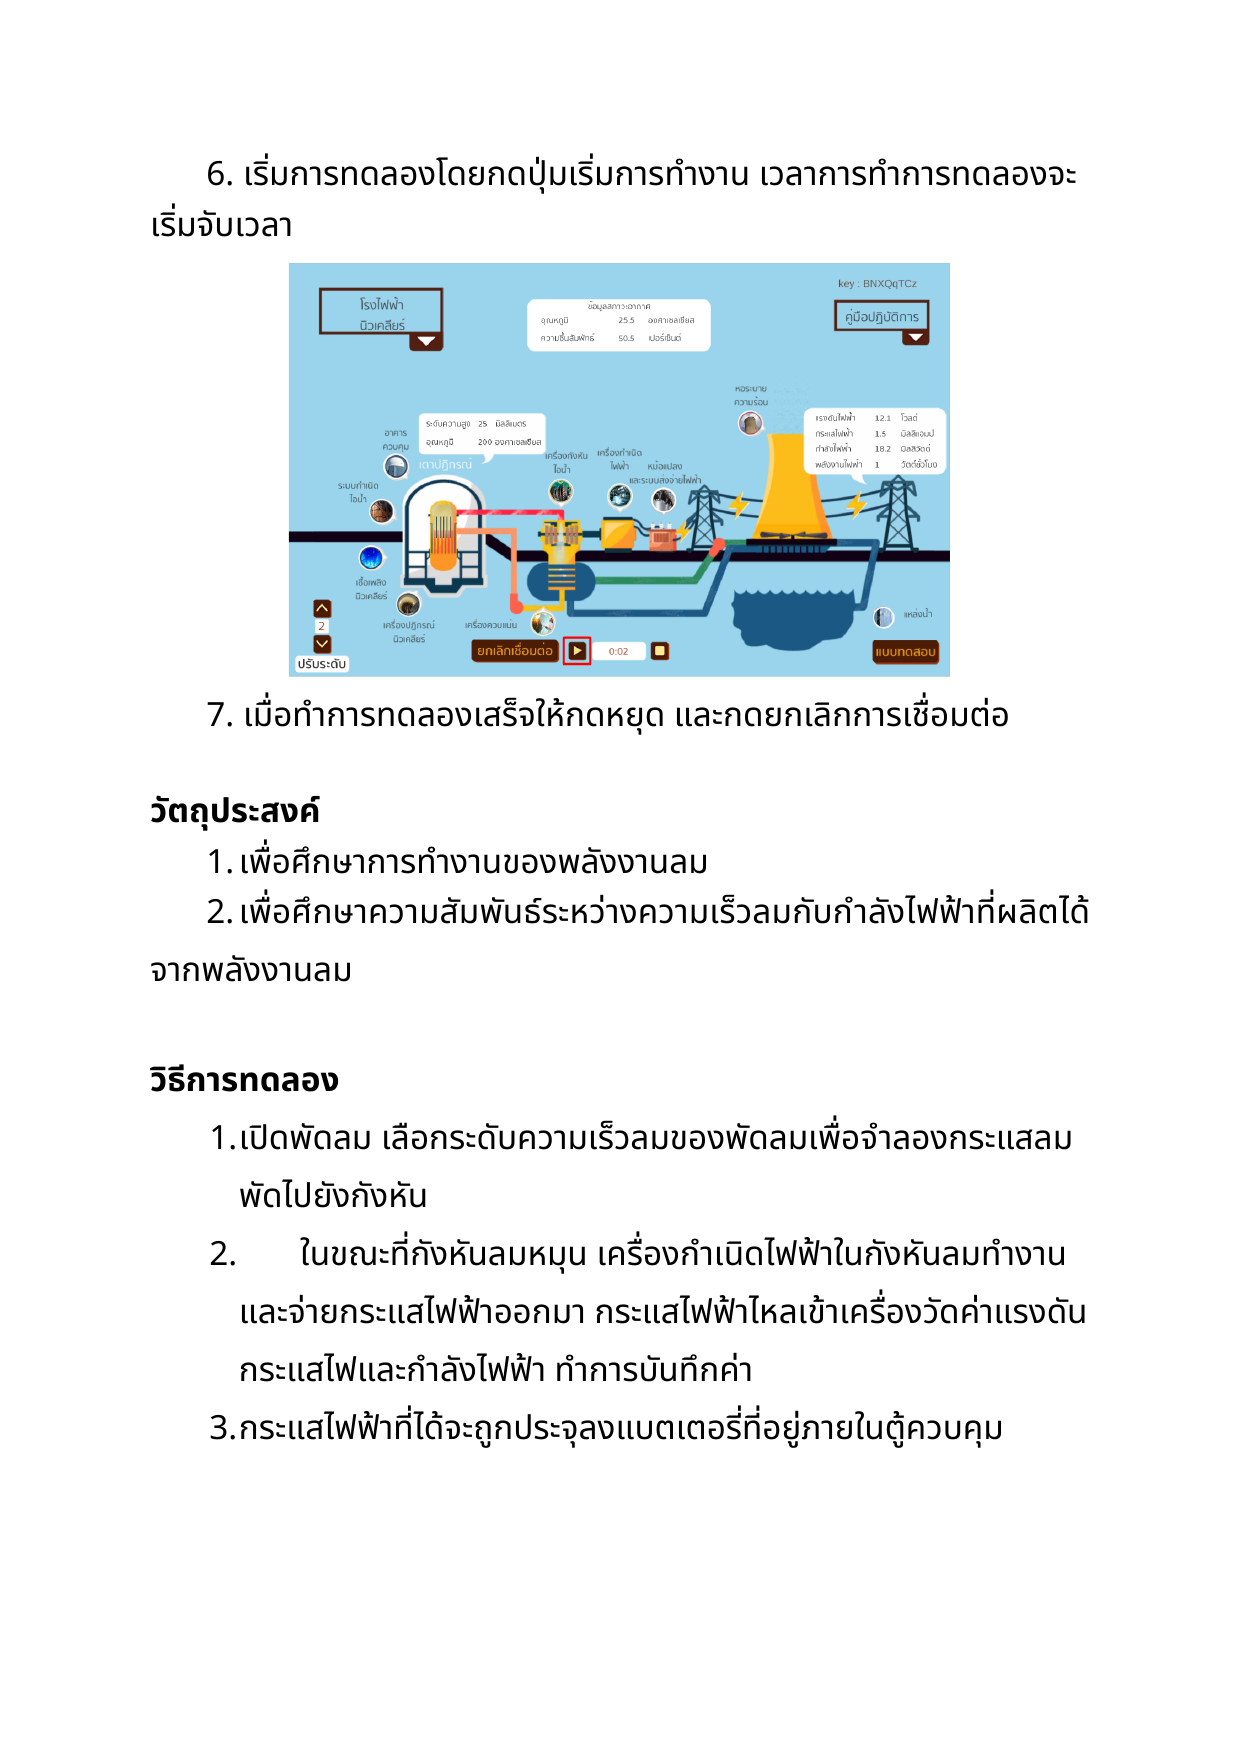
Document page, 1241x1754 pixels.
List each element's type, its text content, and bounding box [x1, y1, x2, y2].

text 2. ในขณะที่กังหันลมหมุน เครื่องกำเนิดไฟฟ้าในกังหันลมทำงานและจ่ายกระแสไฟฟ้าออกมา กระแสไฟฟ้าไหลเข้าเครื่องวัดค่าแรงดัน กระแสไฟและกำลังไฟฟ้า ทำการบันทึกค่า [209, 1230, 1090, 1397]
text วิธีการทดลอง [150, 1056, 1090, 1107]
text 1. เพื่อศึกษาการทำงานของพลังงานลม [150, 837, 1090, 888]
text 3. กระแสไฟฟ้าที่ได้จะถูกประจุลงแบตเตอรี่ที่อยู่ภายในตู้ควบคุม [209, 1404, 1090, 1455]
text 7. เมื่อทำการทดลองเสร็จให้กดหยุด และกดยกเลิกการเชื่อมต่อ [150, 691, 1090, 742]
text 6. เริ่มการทดลองโดยกดปุ่มเริ่มการทำงาน เวลาการทำการทดลองจะเริ่มจับเวลา [150, 150, 1090, 251]
picture [288, 263, 952, 679]
text วัตถุประสงค์ [150, 787, 1090, 837]
text 2. เพื่อศึกษาความสัมพันธ์ระหว่างความเร็วลมกับกำลังไฟฟ้าที่ผลิตได้จากพลังงานลม [150, 888, 1090, 997]
text 1. เปิดพัดลม เลือกระดับความเร็วลมของพัดลมเพื่อจำลองกระแสลมพัดไปยังกังหัน [209, 1114, 1090, 1223]
